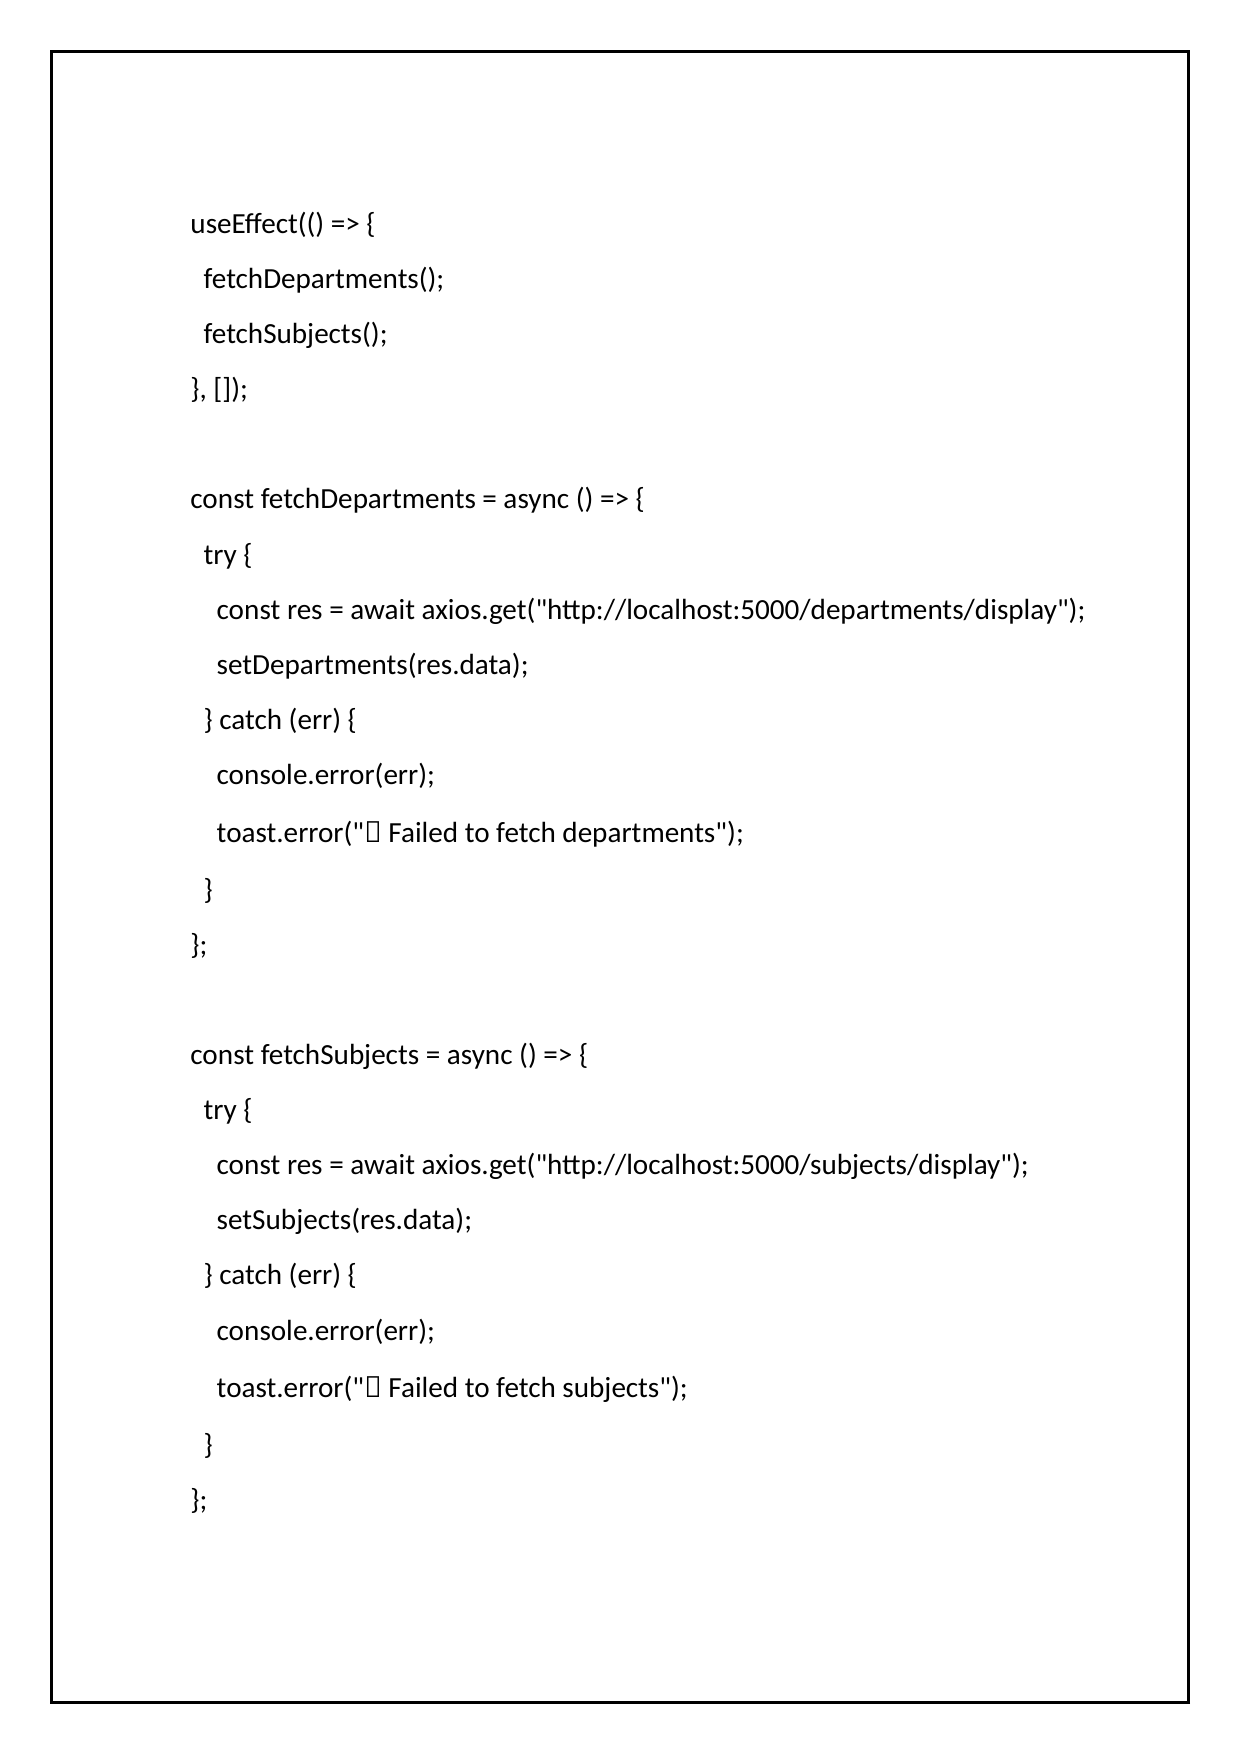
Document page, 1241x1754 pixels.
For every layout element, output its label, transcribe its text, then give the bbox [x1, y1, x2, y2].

text } [177, 1426, 1090, 1462]
text fetchSubjects(); [177, 315, 1090, 351]
text }; [177, 1481, 1090, 1517]
text } catch (err) { [177, 701, 1090, 737]
text const fetchSubjects = async () => { [177, 1036, 1090, 1072]
text }, []); [177, 370, 1090, 406]
text const res = await axios.get("http://localhost:5000/departments/display"); [177, 591, 1090, 626]
text const res = await axios.get("http://localhost:5000/subjects/display"); [177, 1146, 1090, 1182]
text try { [177, 536, 1090, 571]
text toast.error("❌ Failed to fetch subjects"); [177, 1367, 1090, 1406]
text try { [177, 1091, 1090, 1127]
text } catch (err) { [177, 1256, 1090, 1292]
text toast.error("❌ Failed to fetch departments"); [177, 811, 1090, 851]
text }; [177, 926, 1090, 961]
text console.error(err); [177, 1312, 1090, 1347]
text const fetchDepartments = async () => { [177, 481, 1090, 516]
text } [177, 871, 1090, 906]
text setSubjects(res.data); [177, 1201, 1090, 1237]
text console.error(err); [177, 756, 1090, 792]
text fetchDepartments(); [177, 260, 1090, 296]
text setDepartments(res.data); [177, 646, 1090, 682]
text useEffect(() => { [177, 205, 1090, 241]
